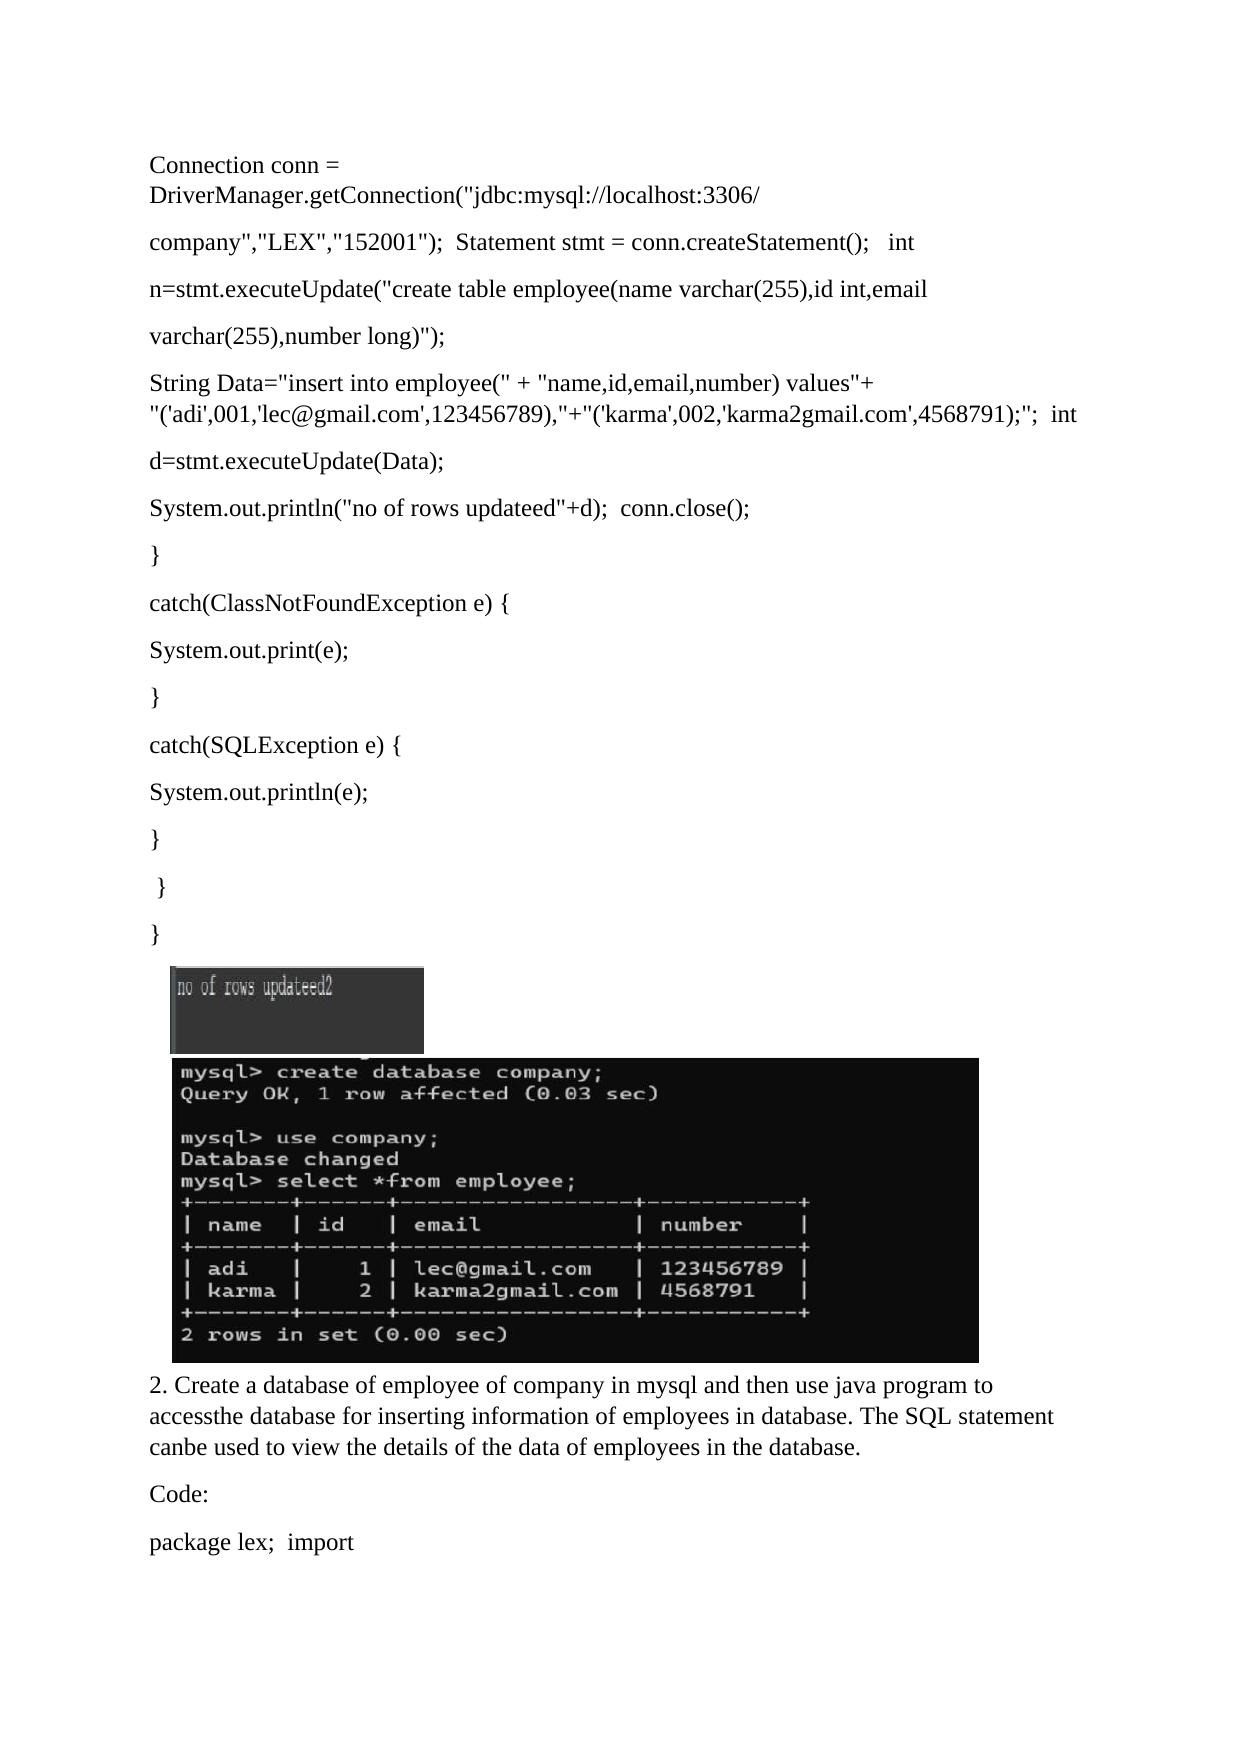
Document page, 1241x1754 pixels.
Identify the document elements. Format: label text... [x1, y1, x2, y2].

text Code: [149, 1479, 1092, 1508]
text varchar(255),number long)"); [149, 321, 1092, 350]
picture [170, 966, 424, 1054]
text DriverManager.getConnection("jdbc:mysql://localhost:3306/company","LEX","152001"); Statement stmt = conn.createStatement(); int n=stmt.executeUpdate("create table employee(name varchar(255),id int,email [149, 181, 1053, 303]
text catch(SQLException e) { [149, 730, 1092, 758]
text "('adi',001,'lec@gmail.com',123456789),"+"('karma',002,'karma2gmail.com',4568791);"; int d=stmt.executeUpdate(Data); [149, 399, 1092, 475]
text catch(ClassNotFoundException e) { [149, 588, 1092, 616]
text } [149, 540, 1092, 569]
text package lex; import [149, 1527, 1092, 1555]
text } [149, 682, 1092, 711]
text System.out.println(e); [149, 777, 1092, 806]
text System.out.print(e); [149, 635, 1092, 664]
text System.out.println("no of rows updateed"+d); conn.close(); [149, 493, 1092, 522]
text 2. Create a database of employee of company in mysql and then use java program to accessthe database for inserting information of employees in database. The SQL statement canbe used to view the details of the data of employees in the database. [149, 1370, 1092, 1461]
text String Data="insert into employee(" + "name,id,email,number) values"+ [149, 368, 1092, 397]
picture [170, 1056, 979, 1363]
text Connection conn = [149, 150, 1092, 178]
text } [149, 824, 1092, 853]
text } [149, 872, 1092, 901]
text } [149, 919, 1092, 948]
